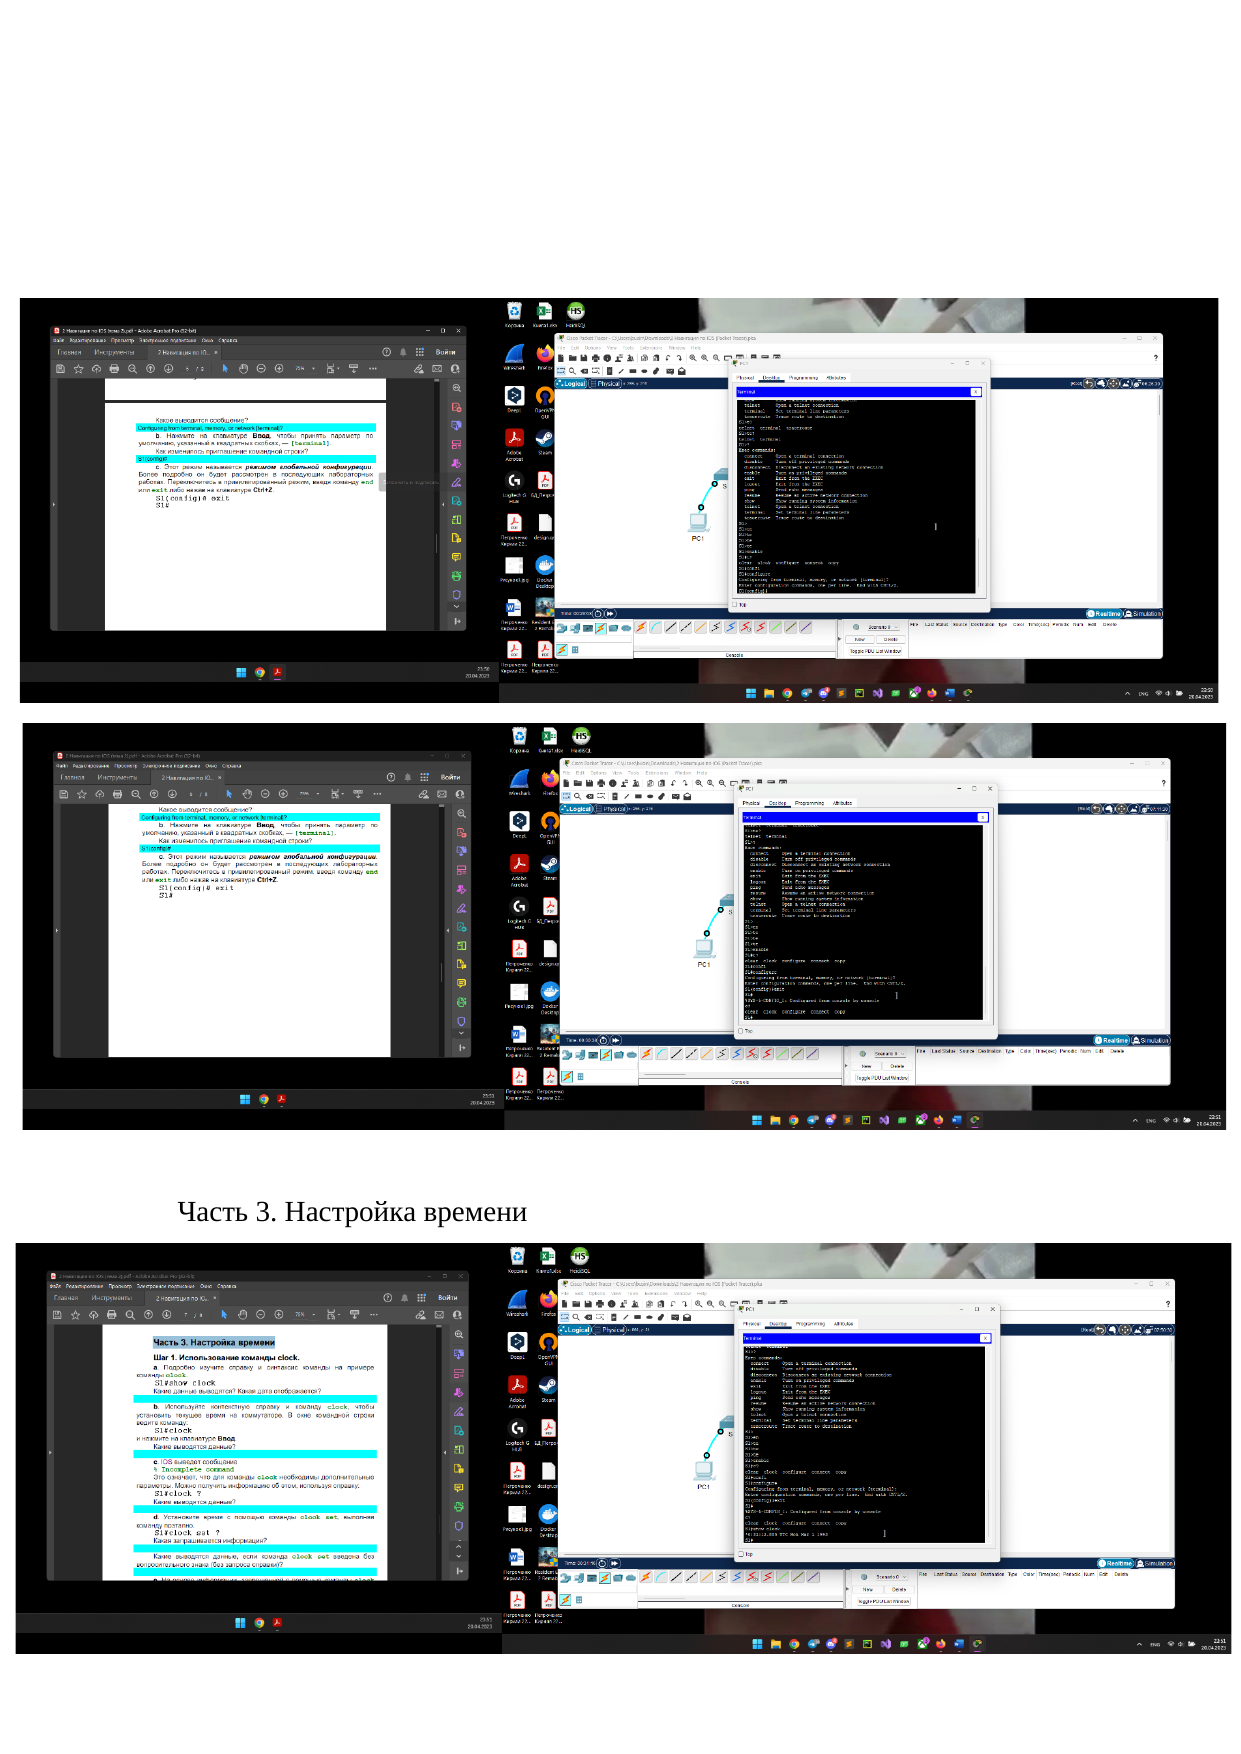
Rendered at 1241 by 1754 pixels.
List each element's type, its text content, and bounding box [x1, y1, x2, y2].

picture [19, 298, 1219, 703]
text Часть 3. Настройка времени [177, 1194, 1152, 1227]
picture [22, 723, 1227, 1130]
picture [15, 1243, 1232, 1654]
